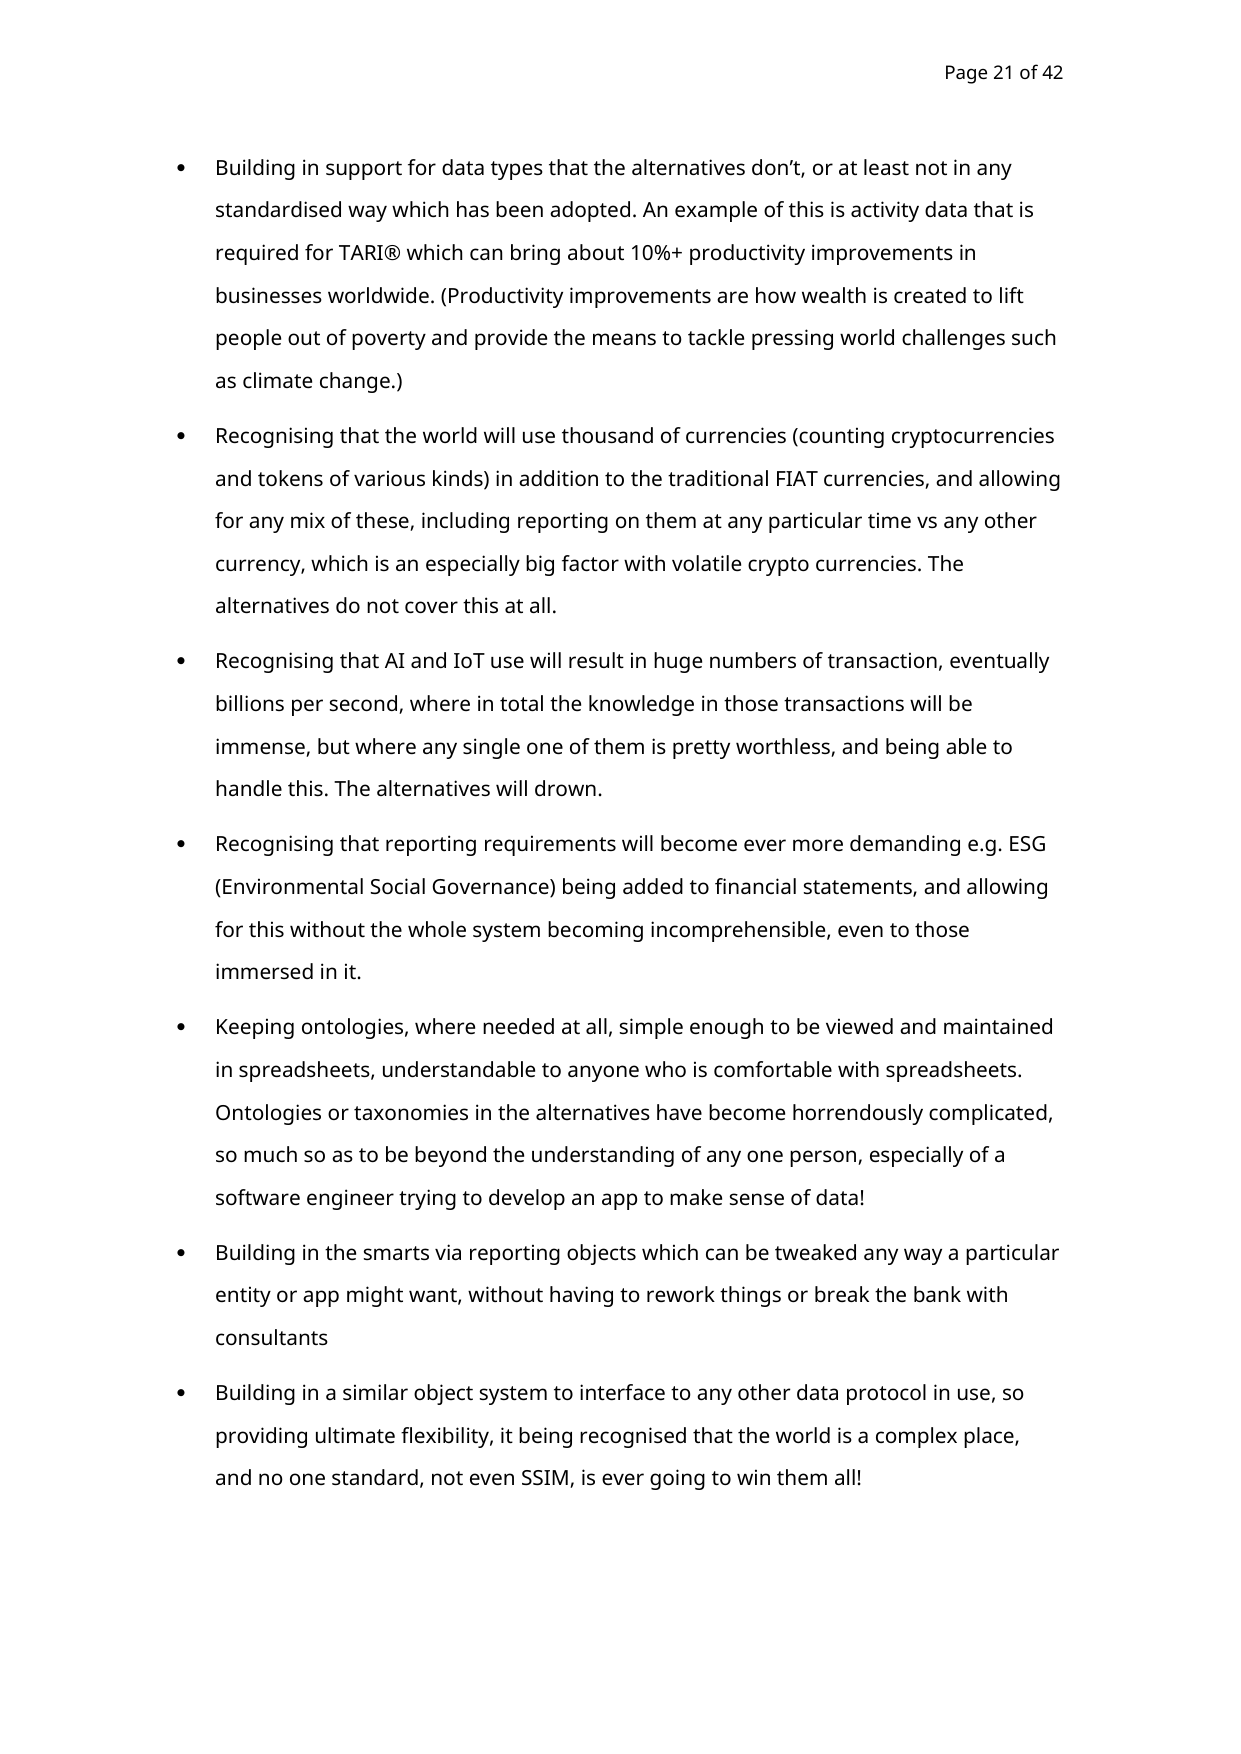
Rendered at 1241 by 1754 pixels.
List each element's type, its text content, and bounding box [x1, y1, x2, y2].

list Recognising that the world will use thousand of currencies (counting cryptocurrencies and tokens of various kinds) in addition to the traditional FIAT currencies, and allowing for any mix of these, including reporting on them at any particular time vs any other currency, which is an especially big factor with volatile crypto currencies. The alternatives do not cover this at all. [177, 421, 1063, 620]
list Building in a similar object system to interface to any other data protocol in use, so providing ultimate flexibility, it being recognised that the world is a complex place, and no one standard, not even SSIM, is ever going to win them all! [177, 1378, 1063, 1492]
list Recognising that reporting requirements will become ever more demanding e.g. ESG (Environmental Social Governance) being added to financial statements, and allowing for this without the whole system becoming incomprehensible, even to those immersed in it. [177, 829, 1063, 986]
list Building in support for data types that the alternatives don’t, or at least not in any standardised way which has been adopted. An example of this is activity data that is required for TARI® which can bring about 10%+ productivity improvements in businesses worldwide. (Productivity improvements are how wealth is created to lift people out of poverty and provide the means to tackle pressing world challenges such as climate change.) [177, 153, 1063, 394]
list Keeping ontologies, where needed at all, simple enough to be viewed and maintained in spreadsheets, understandable to anyone who is comfortable with spreadsheets. Ontologies or taxonomies in the alternatives have become horrendously complicated, so much so as to be beyond the understanding of any one person, especially of a software engineer trying to develop an app to make sense of data! [177, 1012, 1063, 1211]
list Building in the smarts via reporting objects which can be tweaked any way a particular entity or app might want, without having to rework things or break the bank with consultants [177, 1238, 1063, 1352]
list Recognising that AI and IoT use will result in huge numbers of transaction, eventually billions per second, where in total the knowledge in those transactions will be immense, but where any single one of them is pretty worthless, and being able to handle this. The alternatives will drown. [177, 647, 1063, 803]
